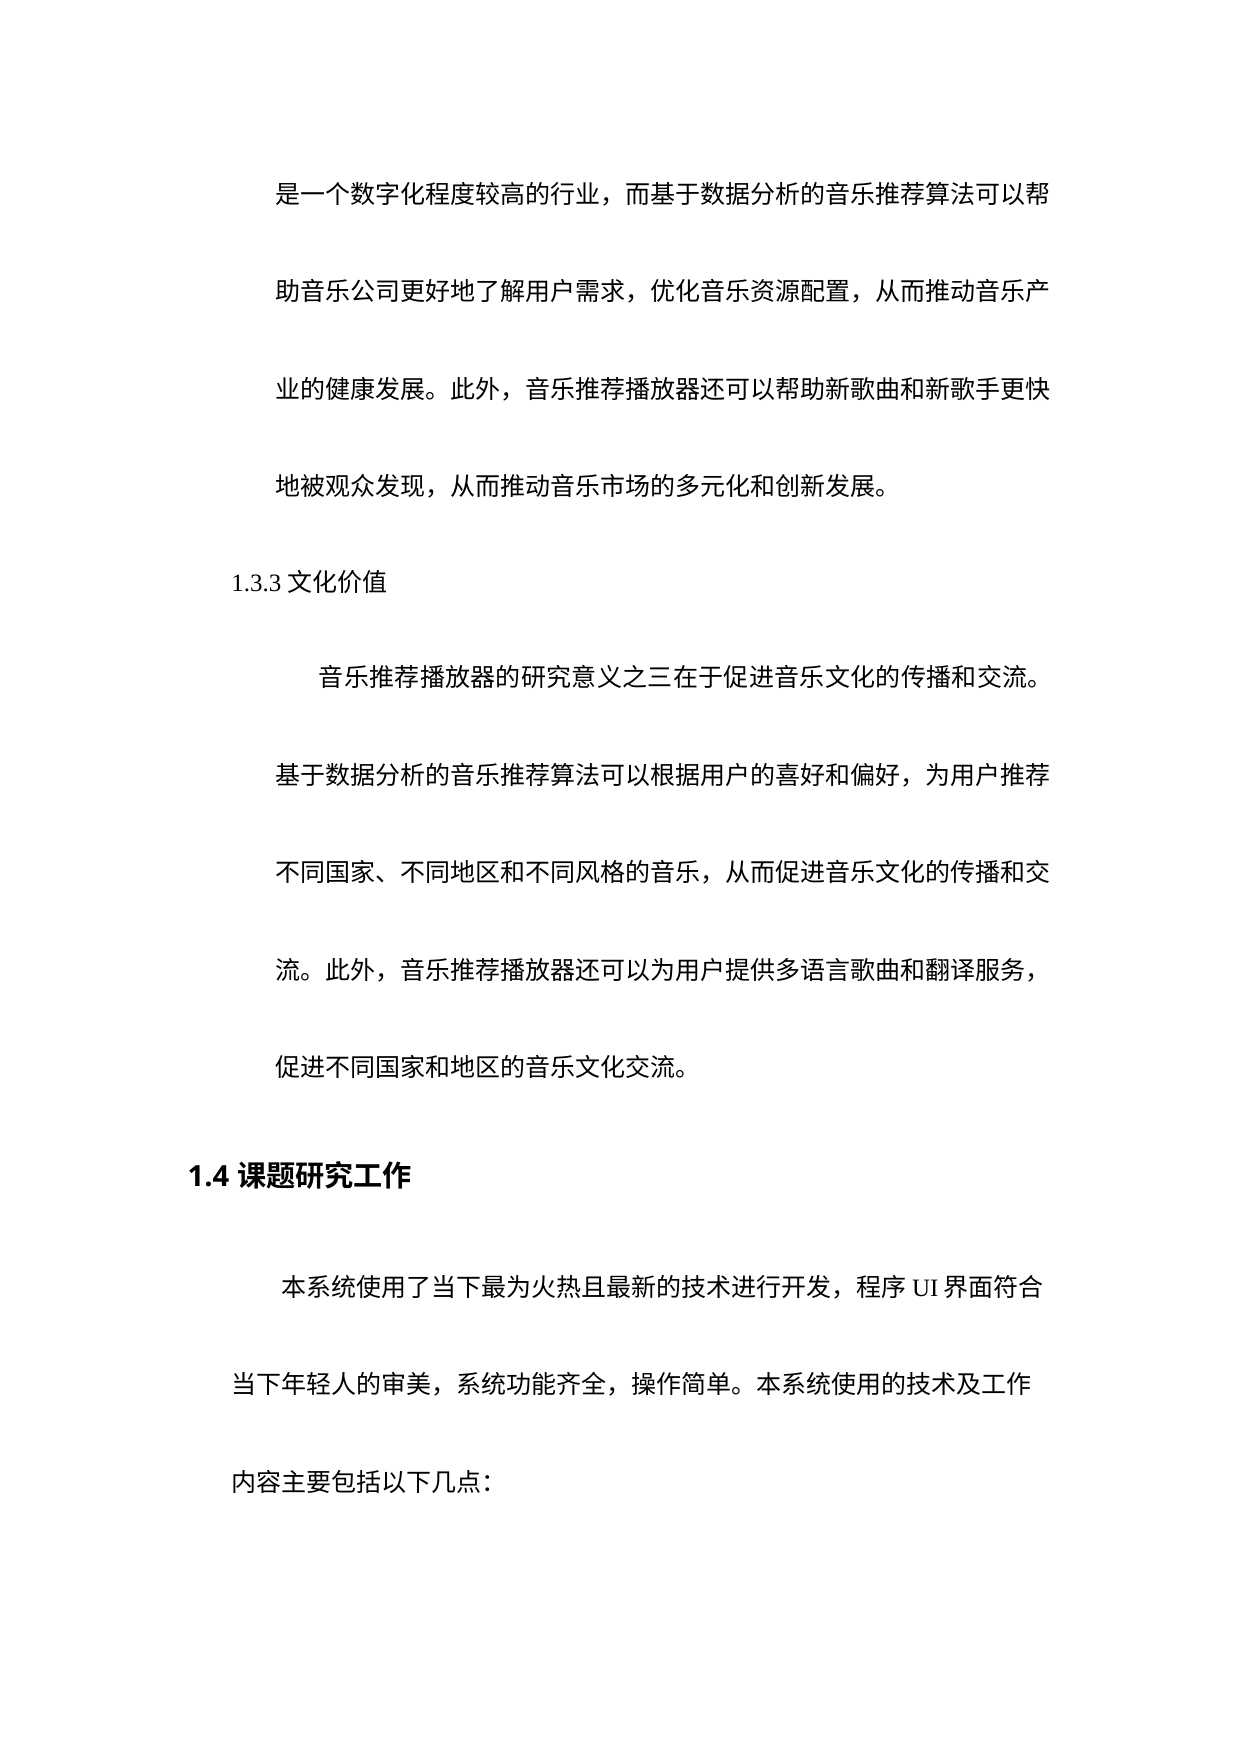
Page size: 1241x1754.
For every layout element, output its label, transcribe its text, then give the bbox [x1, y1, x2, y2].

text 1.4 课题研究工作 [187, 1142, 1053, 1207]
text 音乐推荐播放器的研究意义之三在于促进音乐文化的传播和交流。基于数据分析的音乐推荐算法可以根据用户的喜好和偏好，为用户推荐不同国家、不同地区和不同风格的音乐，从而促进音乐文化的传播和交流。此外，音乐推荐播放器还可以为用户提供多语言歌曲和翻译服务，促进不同国家和地区的音乐文化交流。 [275, 643, 1053, 1098]
text 1.3.3 文化价值 [212, 548, 1028, 613]
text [275, 160, 1053, 517]
text 本系统使用了当下最为火热且最新的技术进行开发，程序 UI界面符合当下年轻人的审美，系统功能齐全，操作简单。本系统使用的技术及工作内容主要包括以下几点： [231, 1253, 1053, 1513]
